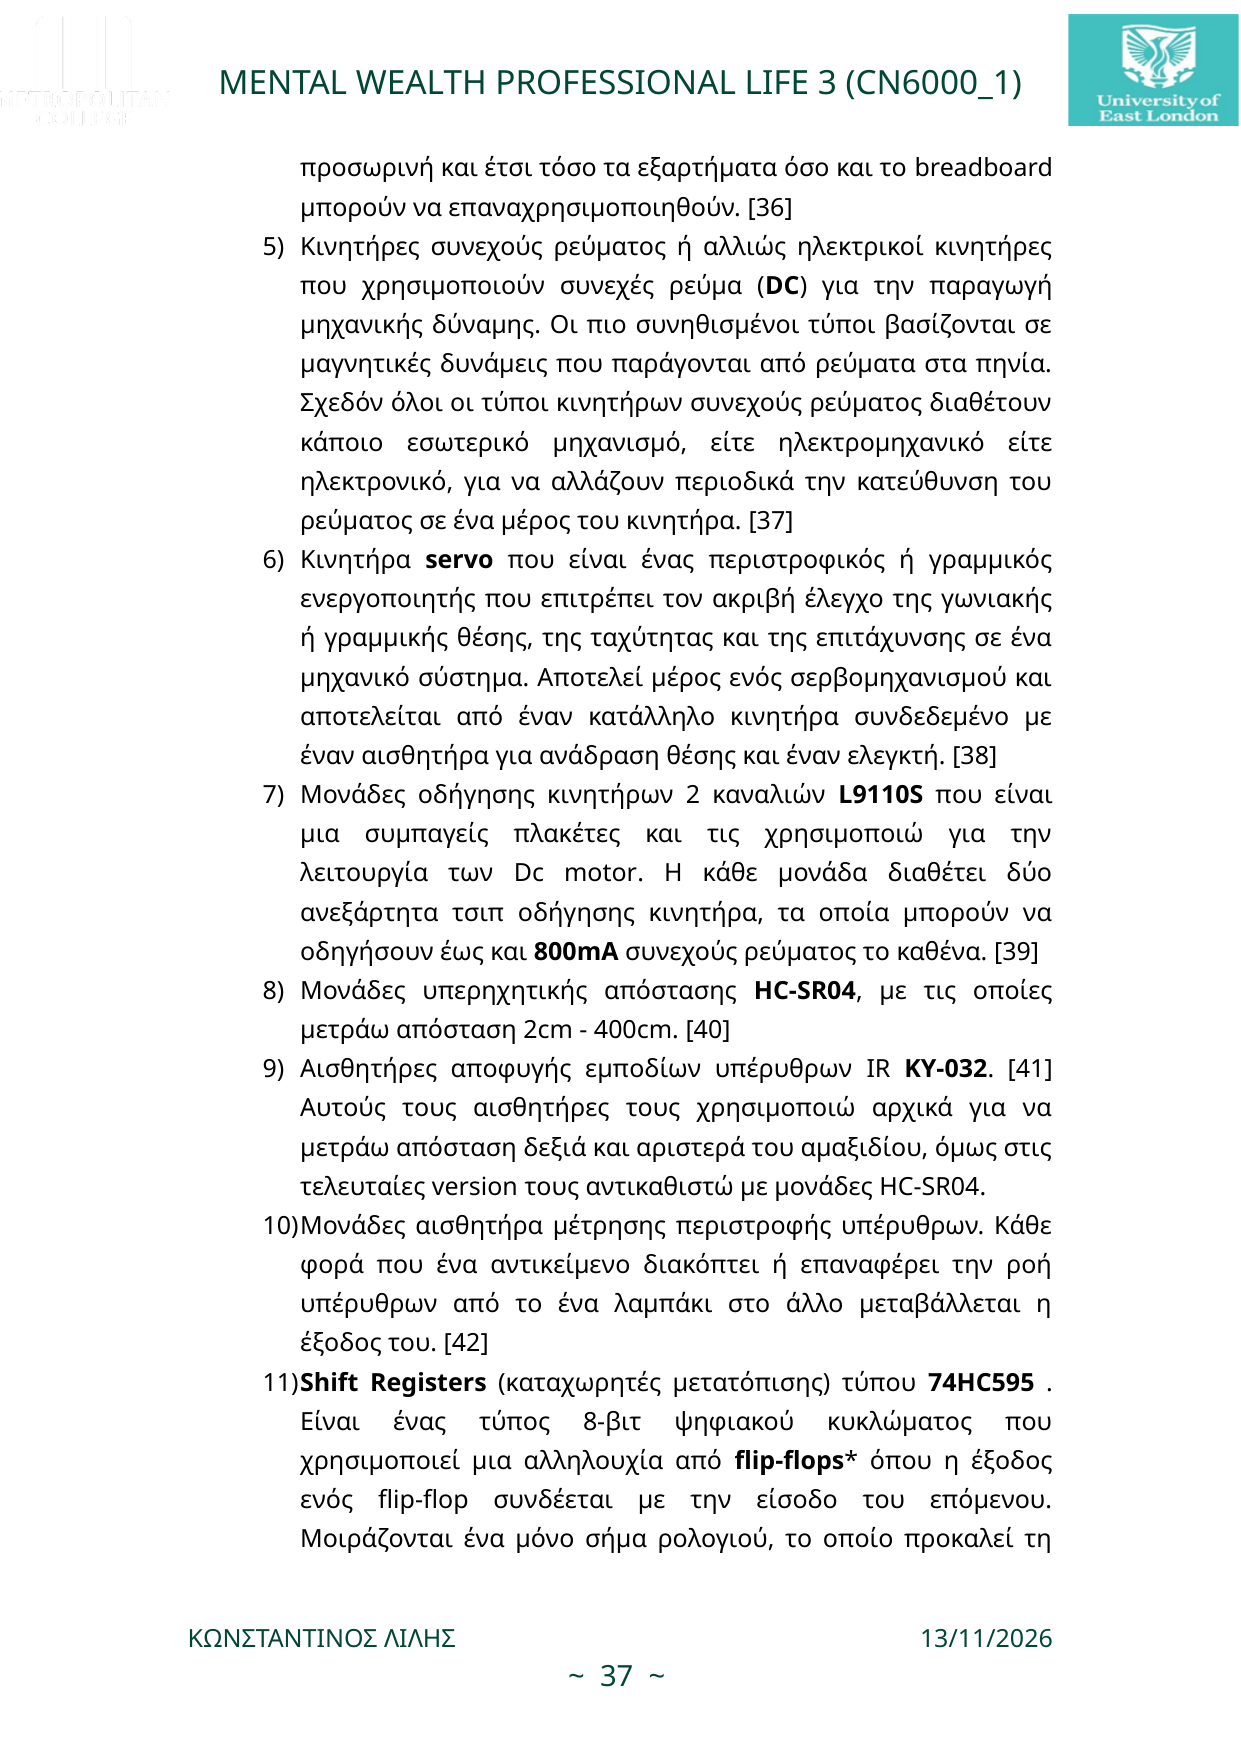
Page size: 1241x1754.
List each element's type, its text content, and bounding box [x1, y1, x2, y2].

picture [0, 13, 171, 126]
picture [1066, 14, 1238, 124]
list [262, 1364, 1053, 1555]
list Μονάδες οδήγησης κινητήρων 2 καναλιών L9110S που είναι μια συμπαγείς πλακέτες και τις χρησιμοποιώ για την λειτουργία των Dc motor. Η κάθε μονάδα διαθέτει δύο ανεξάρτητα τσιπ οδήγησης κινητήρα, τα οποία μπορούν να οδηγήσουν έως και 800mA συνεχούς ρεύματος το καθένα. [262, 777, 1053, 967]
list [262, 150, 1053, 223]
list Αισθητήρες αποφυγής εμποδίων υπέρυθρων IR KY-032. Αυτούς τους αισθητήρες τους χρησιμοποιώ αρχικά για να μετράω απόσταση δεξιά και αριστερά του αμαξιδίου, όμως στις τελευταίες version τους αντικαθιστώ με μονάδες HC-SR04. [262, 1051, 1053, 1202]
list Μονάδες υπερηχητικής απόστασης HC-SR04, με τις οποίες μετράω απόσταση 2cm - 400cm. [262, 972, 1053, 1046]
list Κινητήρες συνεχούς ρεύματος ή αλλιώς ηλεκτρικοί κινητήρες που χρησιμοποιούν συνεχές ρεύμα (DC) για την παραγωγή μηχανικής δύναμης. Οι πιο συνηθισμένοι τύποι βασίζονται σε μαγνητικές δυνάμεις που παράγονται από ρεύματα στα πηνία. Σχεδόν όλοι οι τύποι κινητήρων συνεχούς ρεύματος διαθέτουν κάποιο εσωτερικό μηχανισμό, είτε ηλεκτρομηχανικό είτε ηλεκτρονικό, για να αλλάζουν περιοδικά την κατεύθυνση του ρεύματος σε ένα μέρος του κινητήρα. [262, 228, 1053, 537]
list Κινητήρα servo που είναι ένας περιστροφικός ή γραμμικός ενεργοποιητής που επιτρέπει τον ακριβή έλεγχο της γωνιακής ή γραμμικής θέσης, της ταχύτητας και της επιτάχυνσης σε ένα μηχανικό σύστημα. Αποτελεί μέρος ενός σερβομηχανισμού και αποτελείται από έναν κατάλληλο κινητήρα συνδεδεμένο με έναν αισθητήρα για ανάδραση θέσης και έναν ελεγκτή. [262, 542, 1053, 772]
list Μονάδες αισθητήρα μέτρησης περιστροφής υπέρυθρων. Κάθε φορά που ένα αντικείμενο διακόπτει ή επαναφέρει την ροή υπέρυθρων από το ένα λαμπάκι στο άλλο μεταβάλλεται η έξοδος του. [262, 1207, 1053, 1359]
